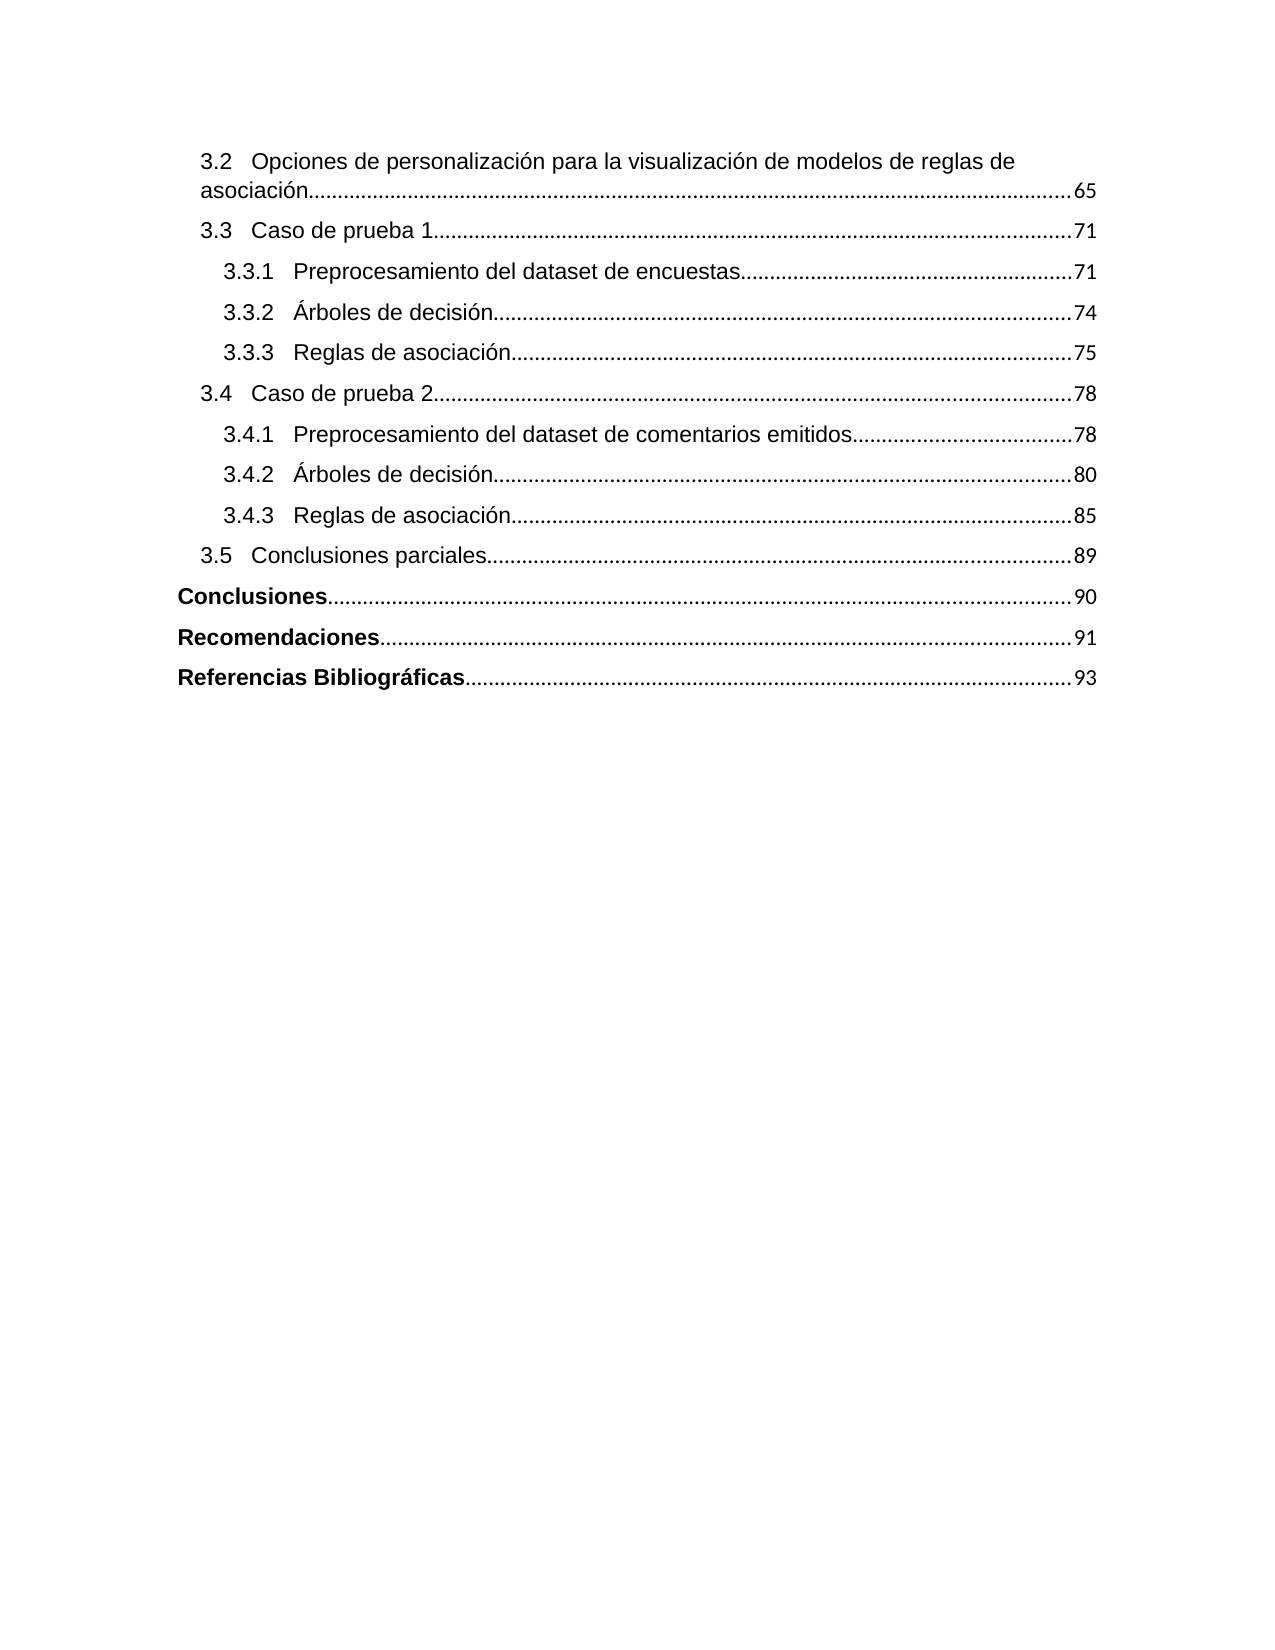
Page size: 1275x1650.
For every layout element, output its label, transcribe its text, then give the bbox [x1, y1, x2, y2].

text 3.4.2 Árboles de decisión 80 [223, 460, 1098, 488]
text 3.3.3 Reglas de asociación 75 [223, 338, 1098, 367]
text 3.3 Caso de prueba 1 71 [200, 217, 1098, 245]
text Recomendaciones 91 [177, 623, 1098, 651]
text 3.5 Conclusiones parciales 89 [200, 542, 1098, 570]
text Referencias Bibliográficas 93 [177, 663, 1098, 692]
text 3.4 Caso de prueba 2 78 [200, 379, 1098, 407]
text 3.4.3 Reglas de asociación 85 [223, 501, 1098, 529]
text 3.2 Opciones de personalización para la visualización de modelos de reglas de asociación 65 [200, 148, 1098, 204]
text Conclusiones 90 [177, 582, 1098, 610]
text 3.4.1 Preprocesamiento del dataset de comentarios emitidos 78 [223, 420, 1098, 448]
text 3.3.1 Preprocesamiento del dataset de encuestas 71 [223, 257, 1098, 285]
text 3.3.2 Árboles de decisión 74 [223, 298, 1098, 326]
